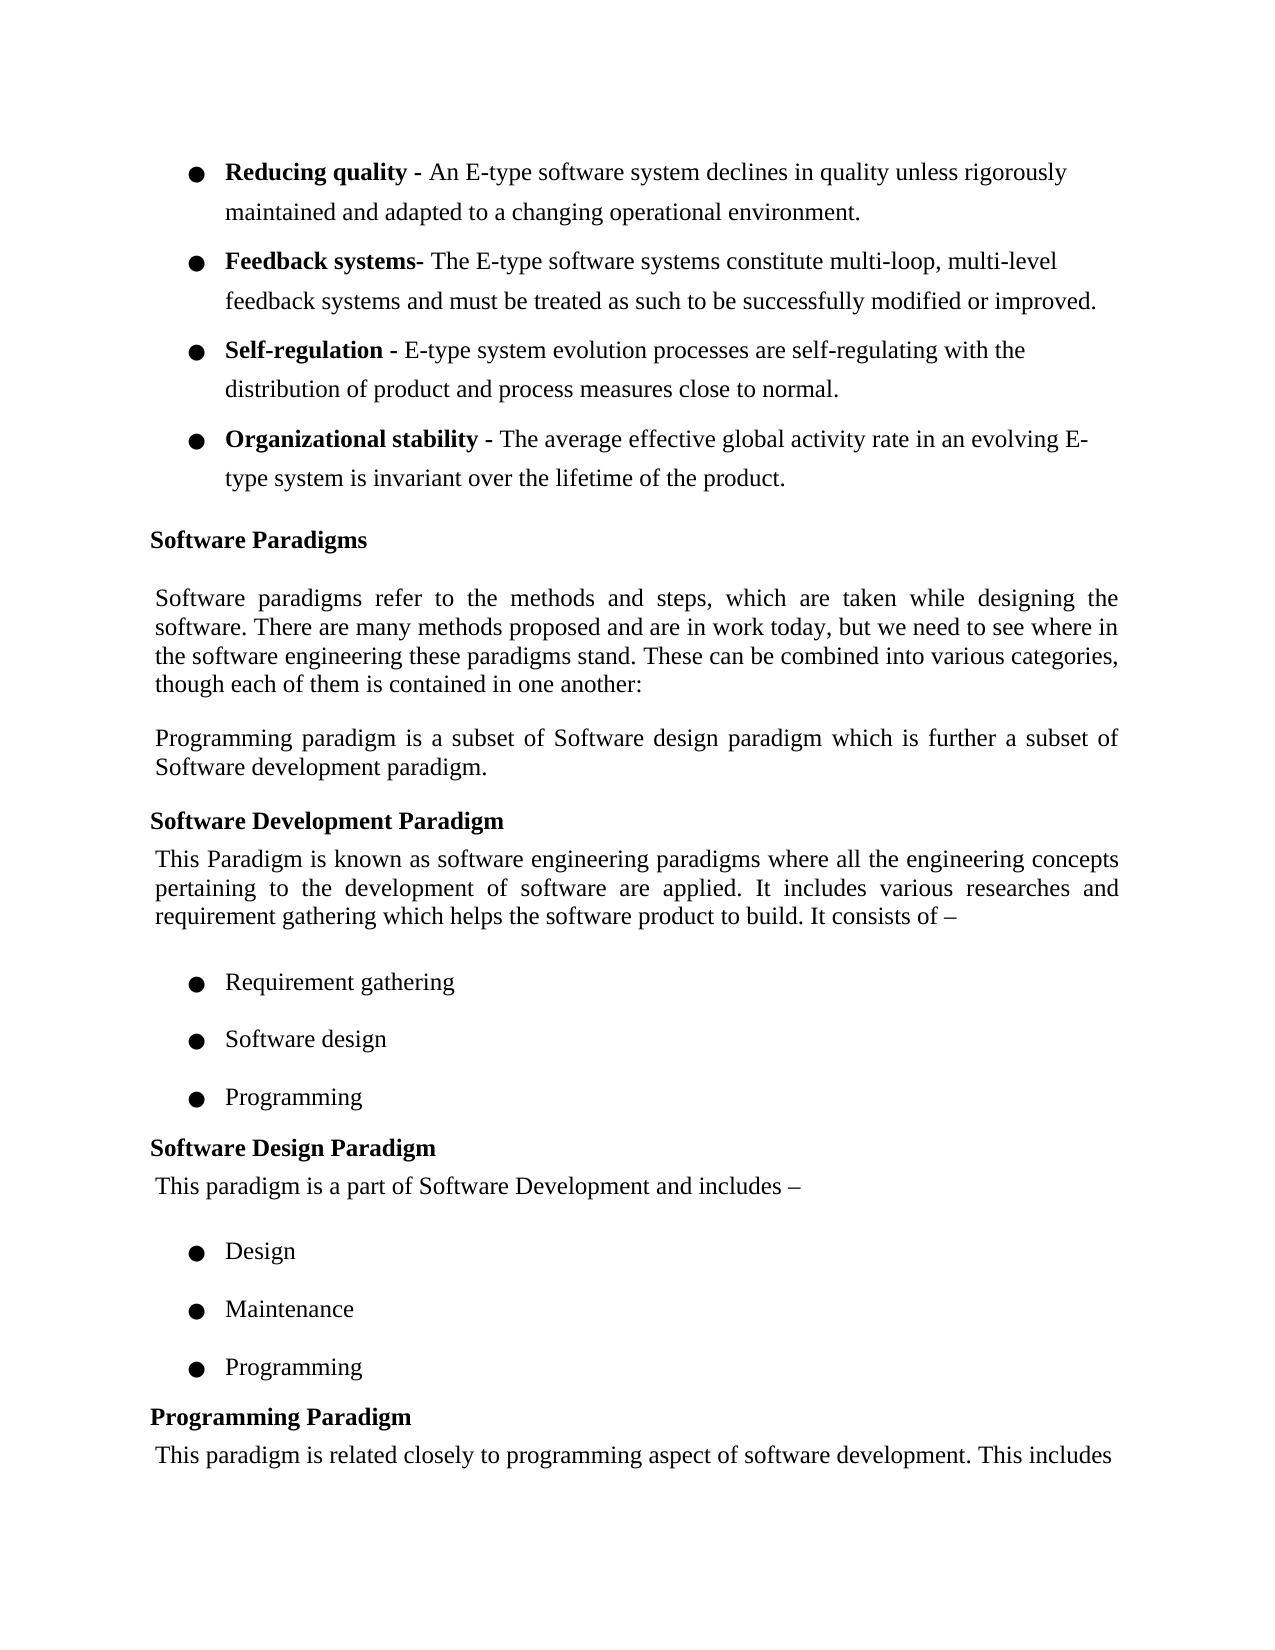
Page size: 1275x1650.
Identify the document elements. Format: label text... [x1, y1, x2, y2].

list Software design [187, 1017, 1125, 1060]
subtitle Software Design Paradigm [150, 1133, 1120, 1161]
list Programming [187, 1344, 1125, 1387]
list Design [187, 1229, 1125, 1271]
list Maintenance [187, 1286, 1125, 1329]
subtitle Programming Paradigm [150, 1402, 1120, 1431]
text Software paradigms refer to the methods and steps, which are taken while designing the software. There are many methods proposed and are in work today, but we need to see where in the software engineering these paradigms stand. These can be combined into various categories, though each of them is contained in one another: [155, 583, 1120, 698]
list Requirement gathering [187, 959, 1125, 1002]
text This paradigm is related closely to programming aspect of software development. This includes [155, 1440, 1120, 1469]
text This paradigm is a part of Software Development and includes – [155, 1171, 1120, 1199]
list Programming [187, 1075, 1125, 1118]
list Organizational stability - The average effective global activity rate in an evolving E-type system is invariant over the lifetime of the product. [187, 416, 1125, 492]
text This Paradigm is known as software engineering paradigms where all the engineering concepts pertaining to the development of software are applied. It includes various researches and requirement gathering which helps the software product to build. It consists of – [155, 844, 1120, 930]
subtitle Software Paradigms [150, 525, 1120, 554]
text Programming paradigm is a subset of Software design paradigm which is further a subset of Software development paradigm. [155, 723, 1120, 781]
list Feedback systems- The E-type software systems constitute multi-loop, multi-level feedback systems and must be treated as such to be successfully modified or improved. [187, 239, 1125, 314]
list Self-regulation - E-type system evolution processes are self-regulating with the distribution of product and process measures close to normal. [187, 327, 1125, 403]
list Reducing quality - An E-type software system declines in quality unless rigorously maintained and adapted to a changing operational environment. [187, 150, 1125, 226]
subtitle Software Development Paradigm [150, 806, 1120, 834]
